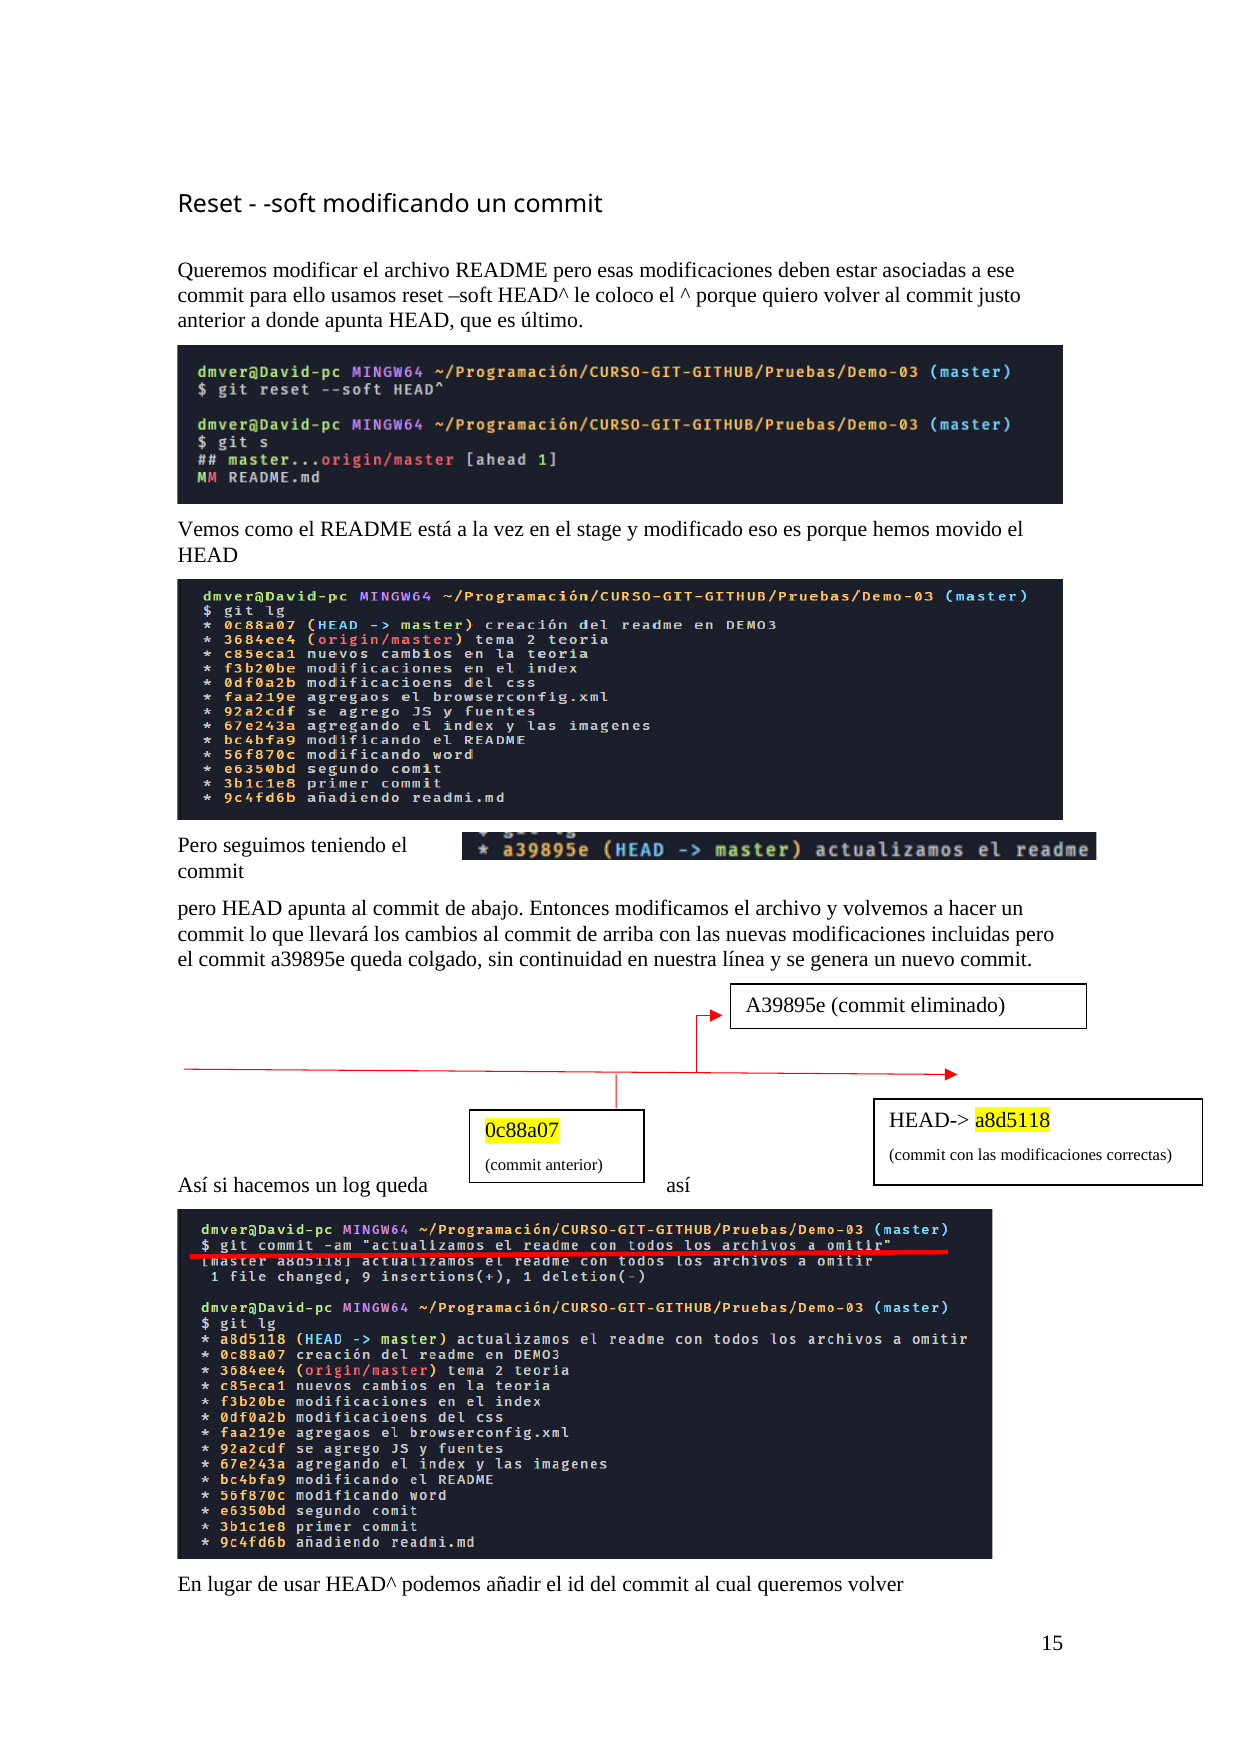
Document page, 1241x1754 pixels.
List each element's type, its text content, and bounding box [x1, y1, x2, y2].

text Así si hacemos un log queda así [177, 1172, 1063, 1197]
picture [462, 832, 1097, 860]
text Queremos modificar el archivo README pero esas modificaciones deben estar asociadas a ese commit para ello usamos reset –soft HEAD^ le coloco el ^ porque quiero volver al commit justo anterior a donde apunta HEAD, que es último. [177, 257, 1063, 333]
subtitle Reset - -soft modificando un commit [177, 185, 1040, 219]
text pero HEAD apunta al commit de abajo. Entonces modificamos el archivo y volvemos a hacer un commit lo que llevará los cambios al commit de arriba con las nuevas modificaciones incluidas pero el commit a39895e queda colgado, sin continuidad en nuestra línea y se genera un nuevo commit. [177, 895, 1063, 971]
picture [177, 1209, 993, 1559]
text Vemos como el README está a la vez en el stage y modificado eso es porque hemos movido el HEAD [177, 516, 1063, 567]
picture [177, 345, 1063, 504]
picture [177, 579, 1063, 820]
text En lugar de usar HEAD^ podemos añadir el id del commit al cual queremos volver [177, 1571, 1063, 1596]
